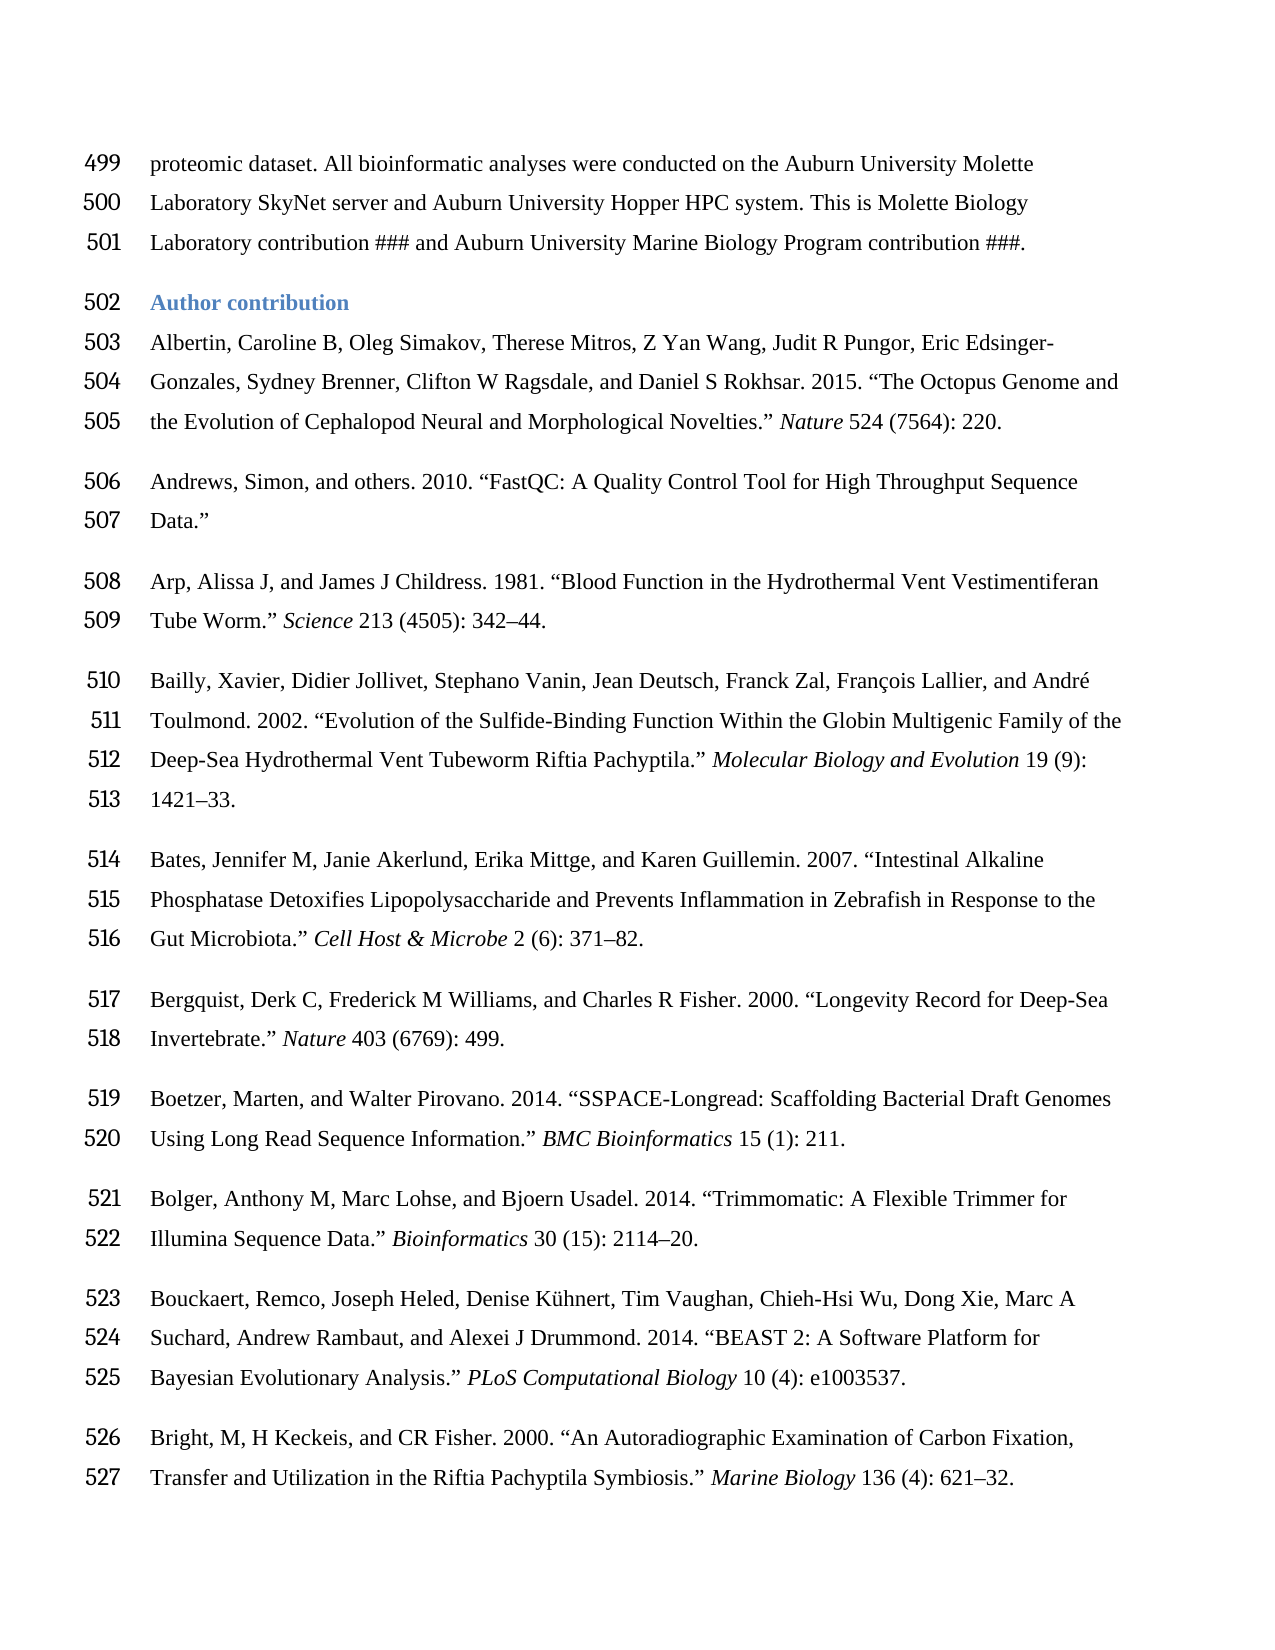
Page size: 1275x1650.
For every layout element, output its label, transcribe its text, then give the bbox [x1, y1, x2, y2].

text Andrews, Simon, and others. 2010. “FastQC: A Quality Control Tool for High Throughput Sequence Data.” [150, 468, 1125, 534]
text Bolger, Anthony M, Marc Lohse, and Bjoern Usadel. 2014. “Trimmomatic: A Flexible Trimmer for Illumina Sequence Data.” Bioinformatics 30 (15): 2114–20. [150, 1185, 1125, 1251]
text Bright, M, H Keckeis, and CR Fisher. 2000. “An Autoradiographic Examination of Carbon Fixation, Transfer and Utilization in the Riftia Pachyptila Symbiosis.” Marine Biology 136 (4): 621–32. [150, 1424, 1125, 1490]
subtitle Author contribution [150, 289, 1125, 316]
text Bailly, Xavier, Didier Jollivet, Stephano Vanin, Jean Deutsch, Franck Zal, François Lallier, and André Toulmond. 2002. “Evolution of the Sulfide-Binding Function Within the Globin Multigenic Family of the Deep-Sea Hydrothermal Vent Tubeworm Riftia Pachyptila.” Molecular Biology and Evolution 19 (9): 1421–33. [150, 668, 1125, 812]
text Albertin, Caroline B, Oleg Simakov, Therese Mitros, Z Yan Wang, Judit R Pungor, Eric Edsinger-Gonzales, Sydney Brenner, Clifton W Ragsdale, and Daniel S Rokhsar. 2015. “The Octopus Genome and the Evolution of Cephalopod Neural and Morphological Novelties.” Nature 524 (7564): 220. [150, 329, 1125, 434]
text Arp, Alissa J, and James J Childress. 1981. “Blood Function in the Hydrothermal Vent Vestimentiferan Tube Worm.” Science 213 (4505): 342–44. [150, 568, 1125, 634]
text Bates, Jennifer M, Janie Akerlund, Erika Mittge, and Karen Guillemin. 2007. “Intestinal Alkaline Phosphatase Detoxifies Lipopolysaccharide and Prevents Inflammation in Zebrafish in Response to the Gut Microbiota.” Cell Host & Microbe 2 (6): 371–82. [150, 846, 1125, 952]
text Bouckaert, Remco, Joseph Heled, Denise Kühnert, Tim Vaughan, Chieh-Hsi Wu, Dong Xie, Marc A Suchard, Andrew Rambaut, and Alexei J Drummond. 2014. “BEAST 2: A Software Platform for Bayesian Evolutionary Analysis.” PLoS Computational Biology 10 (4): e1003537. [150, 1285, 1125, 1390]
text Boetzer, Marten, and Walter Pirovano. 2014. “SSPACE-Longread: Scaffolding Bacterial Draft Genomes Using Long Read Sequence Information.” BMC Bioinformatics 15 (1): 211. [150, 1085, 1125, 1151]
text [150, 150, 1125, 255]
text Bergquist, Derk C, Frederick M Williams, and Charles R Fisher. 2000. “Longevity Record for Deep-Sea Invertebrate.” Nature 403 (6769): 499. [150, 986, 1125, 1051]
